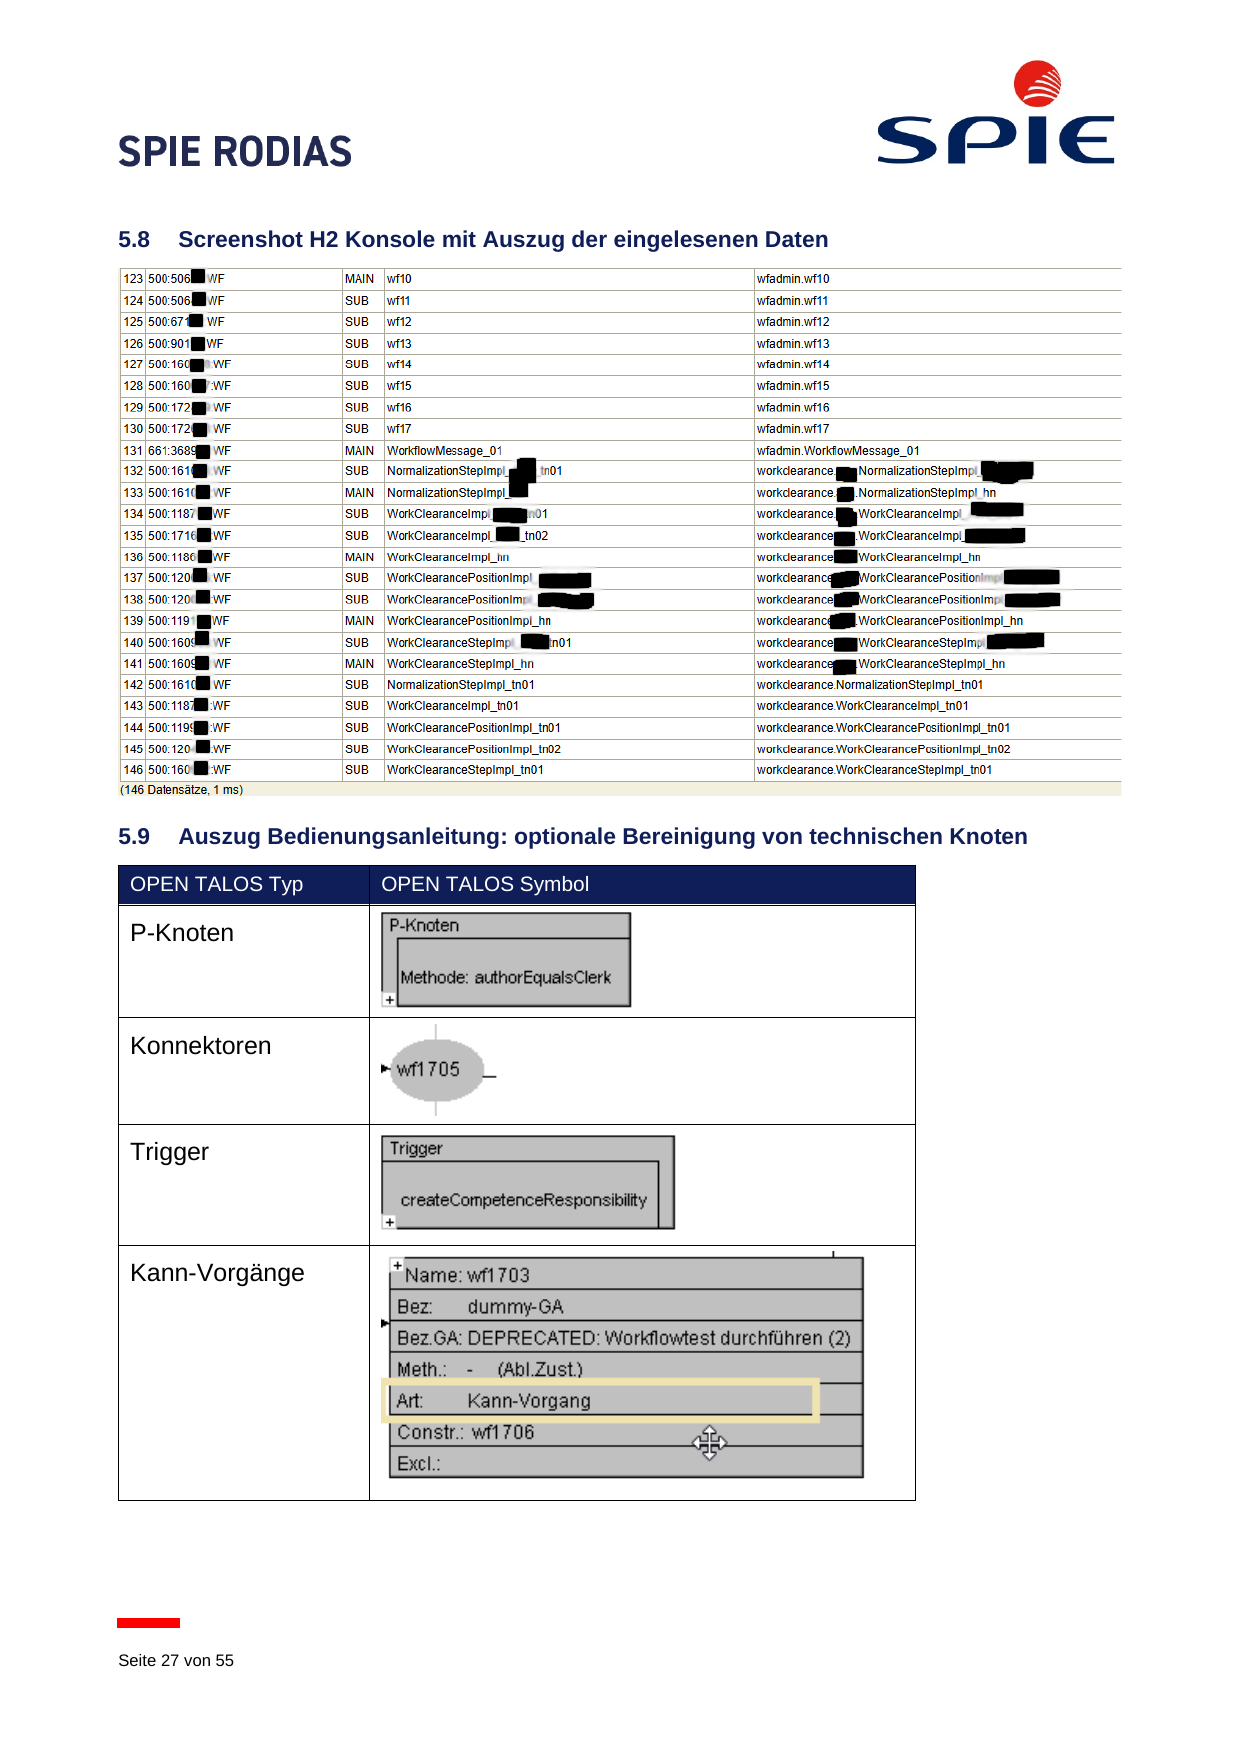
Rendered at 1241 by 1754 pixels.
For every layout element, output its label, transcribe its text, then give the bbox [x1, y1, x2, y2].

table_cell Konnektoren [119, 1018, 369, 1124]
table_cell [370, 906, 915, 1017]
picture [381, 1024, 497, 1116]
table_header OPEN TALOS Symbol [370, 866, 915, 904]
table_cell [370, 1125, 915, 1244]
subtitle Auszug Bedienungsanleitung: optionale Bereinigung von technischen Knoten [118, 823, 1122, 849]
table_cell [370, 1018, 915, 1124]
table_cell Trigger [119, 1125, 369, 1244]
picture [118, 267, 1122, 796]
picture [381, 911, 633, 1009]
table_cell P-Knoten [119, 906, 369, 1017]
picture [381, 1251, 872, 1491]
picture [118, 130, 354, 169]
picture [381, 1131, 680, 1236]
table_cell [370, 1246, 915, 1500]
table_header OPEN TALOS Typ [119, 866, 369, 904]
picture [878, 59, 1115, 169]
subtitle Screenshot H2 Konsole mit Auszug der eingelesenen Daten [118, 226, 1122, 252]
table_cell Kann-Vorgänge [119, 1246, 369, 1500]
